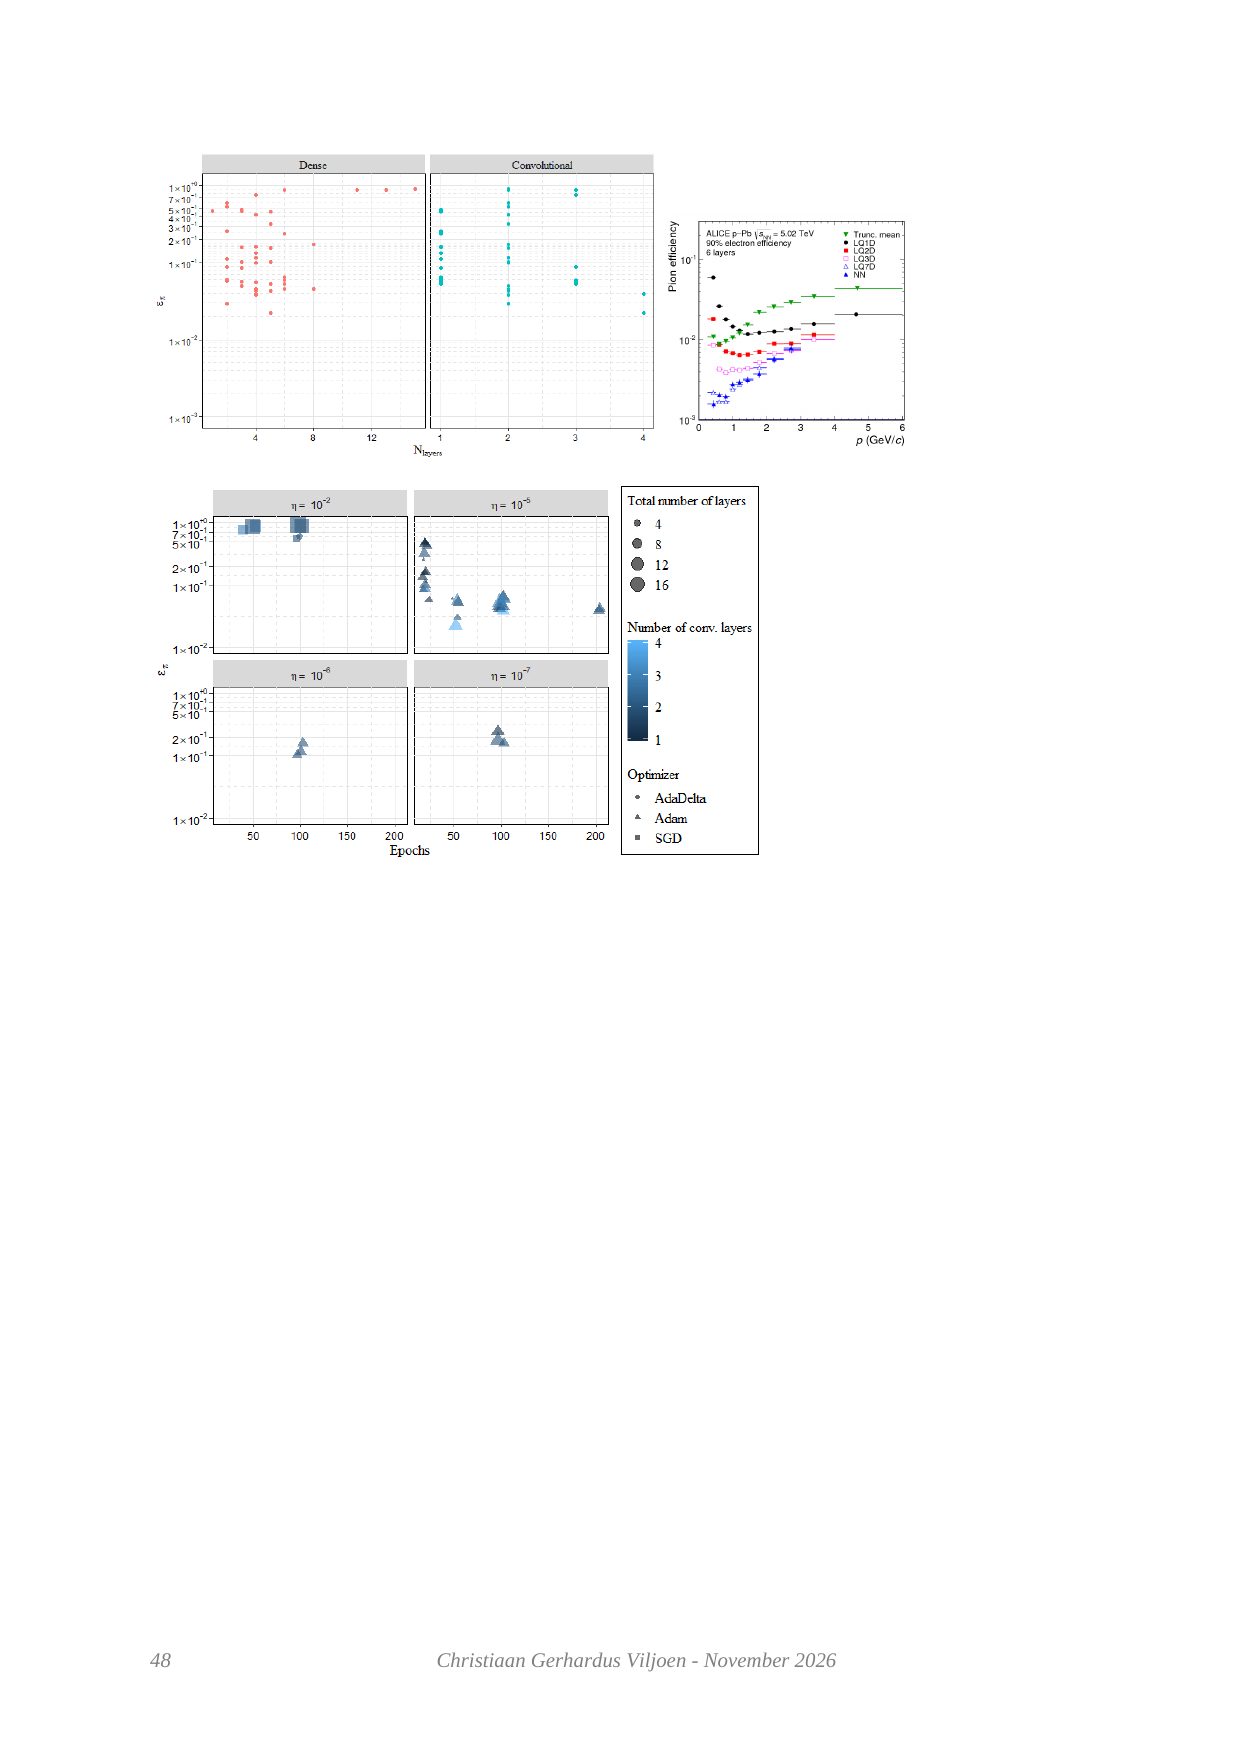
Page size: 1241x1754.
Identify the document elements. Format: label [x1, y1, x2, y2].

picture [150, 483, 765, 863]
picture [150, 150, 920, 464]
